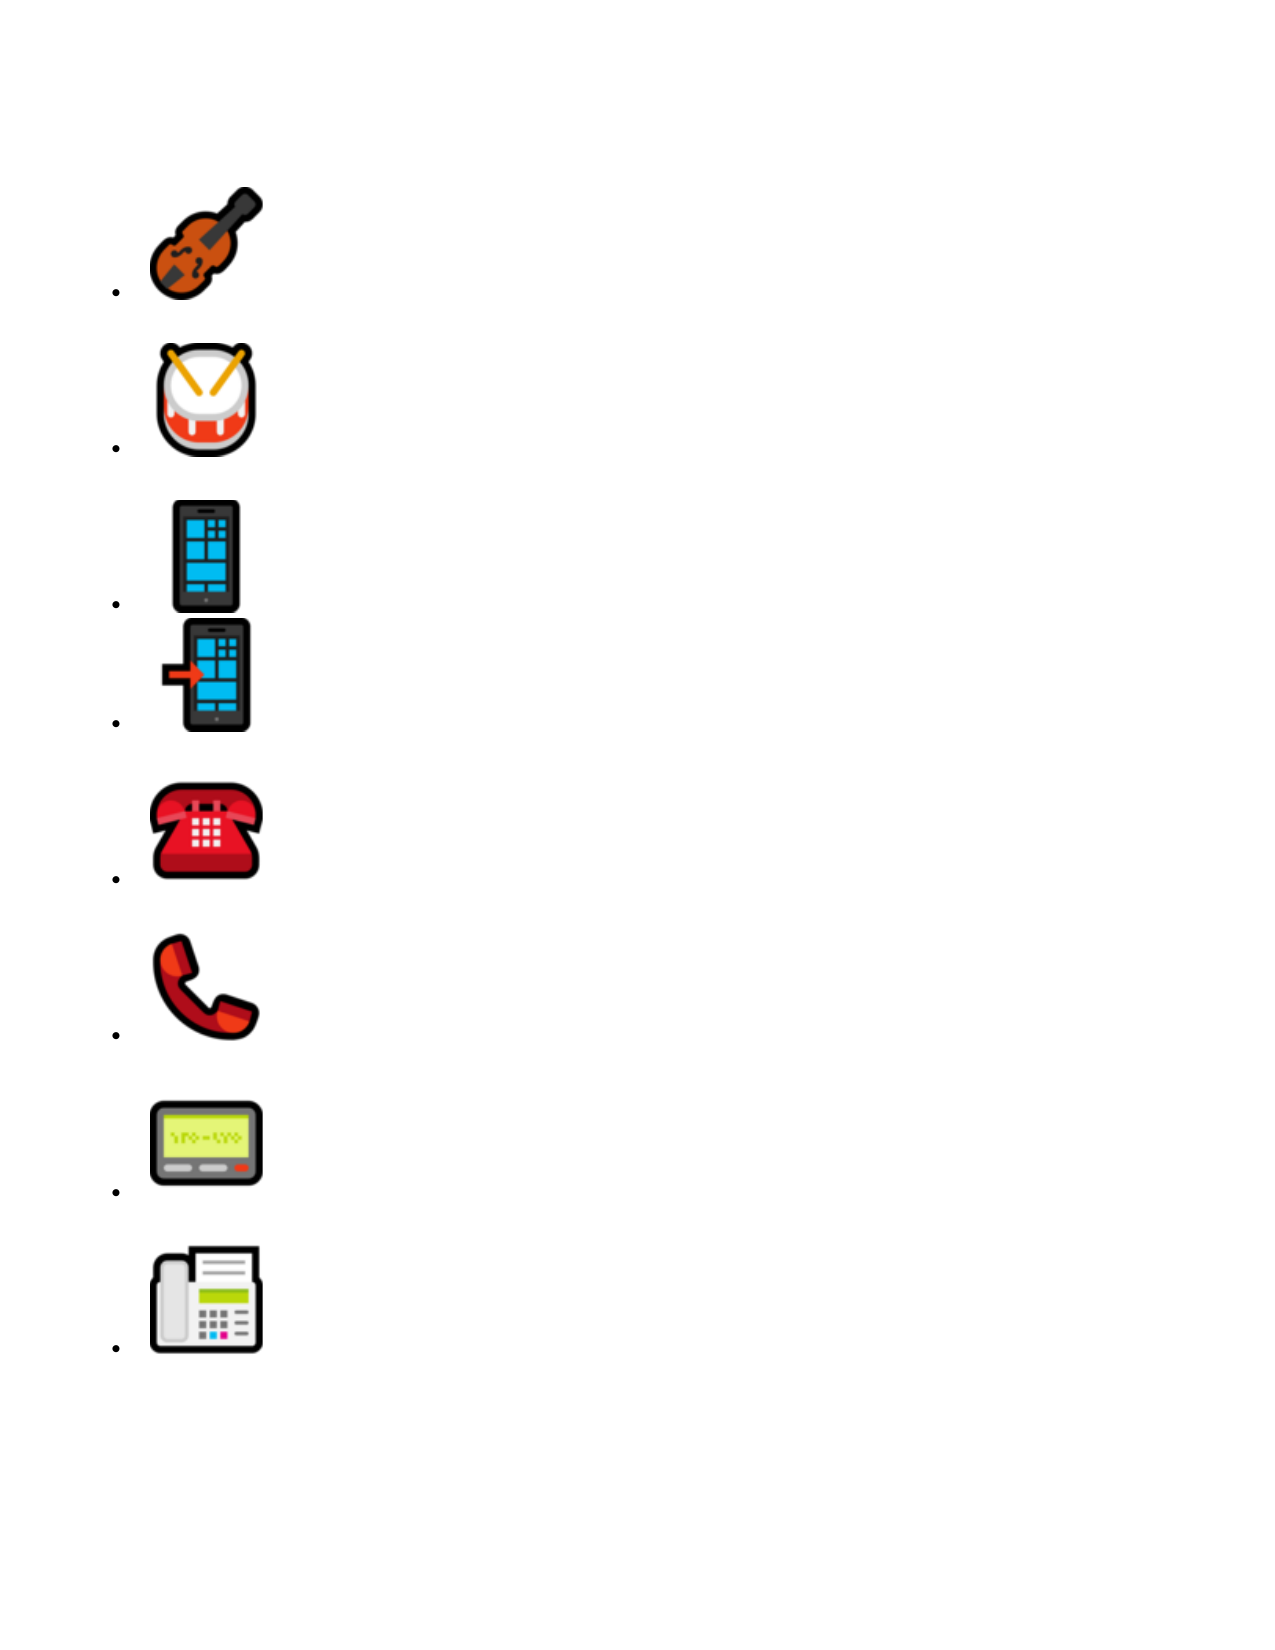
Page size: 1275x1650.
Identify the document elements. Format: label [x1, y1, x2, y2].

picture [150, 775, 263, 888]
picture [150, 931, 263, 1044]
picture [150, 1087, 263, 1200]
picture [150, 343, 263, 457]
picture [150, 618, 263, 732]
picture [150, 1243, 263, 1357]
picture [150, 500, 263, 613]
picture [150, 187, 263, 300]
